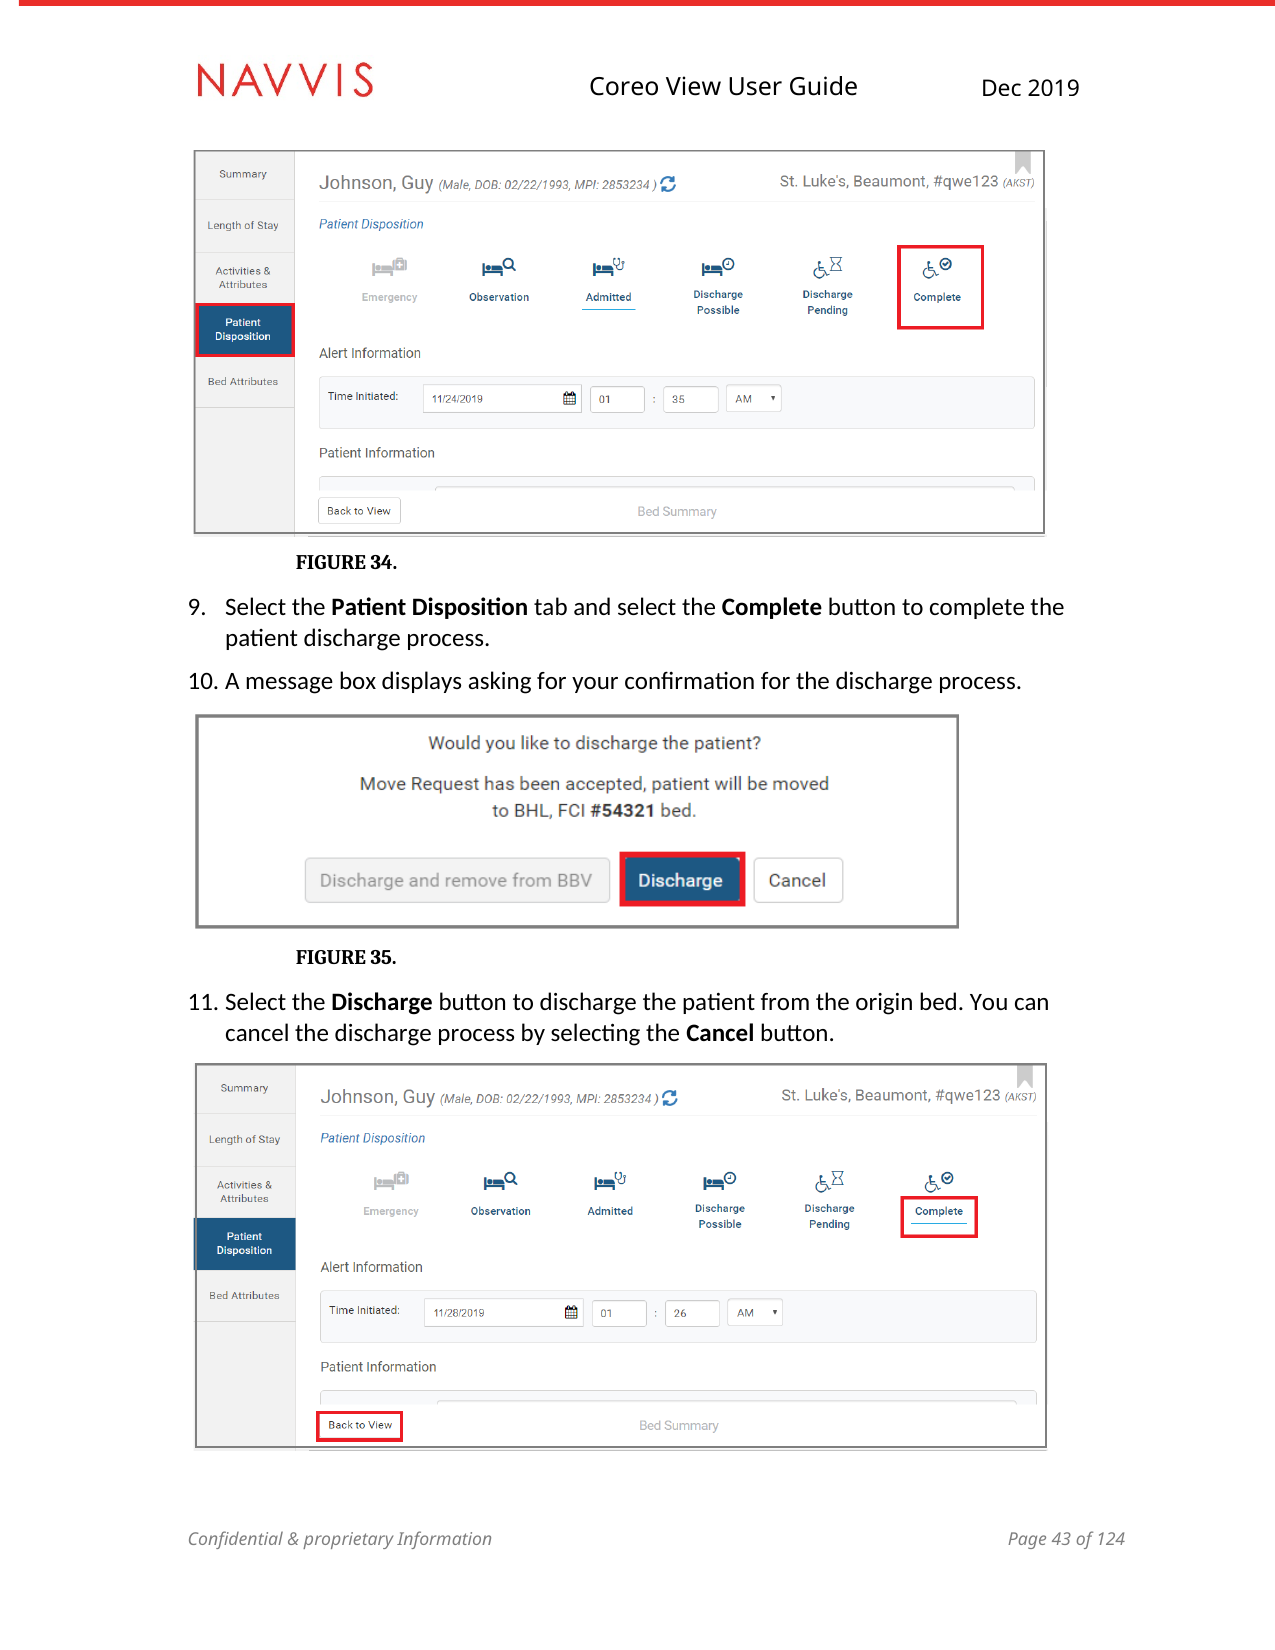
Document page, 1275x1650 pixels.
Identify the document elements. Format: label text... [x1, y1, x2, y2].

list Select the Patient Disposition tab and select the Complete button to complete the patient discharge process. [187, 592, 1087, 653]
list A message box displays asking for your confirmation for the discharge process. [187, 665, 1087, 696]
list Select the Discharge button to discharge the patient from the origin bed. You can cancel the discharge process by selecting the Cancel button. [187, 986, 1087, 1047]
picture [193, 150, 1047, 537]
picture [193, 1063, 1049, 1451]
picture [193, 712, 959, 931]
picture [187, 55, 383, 104]
